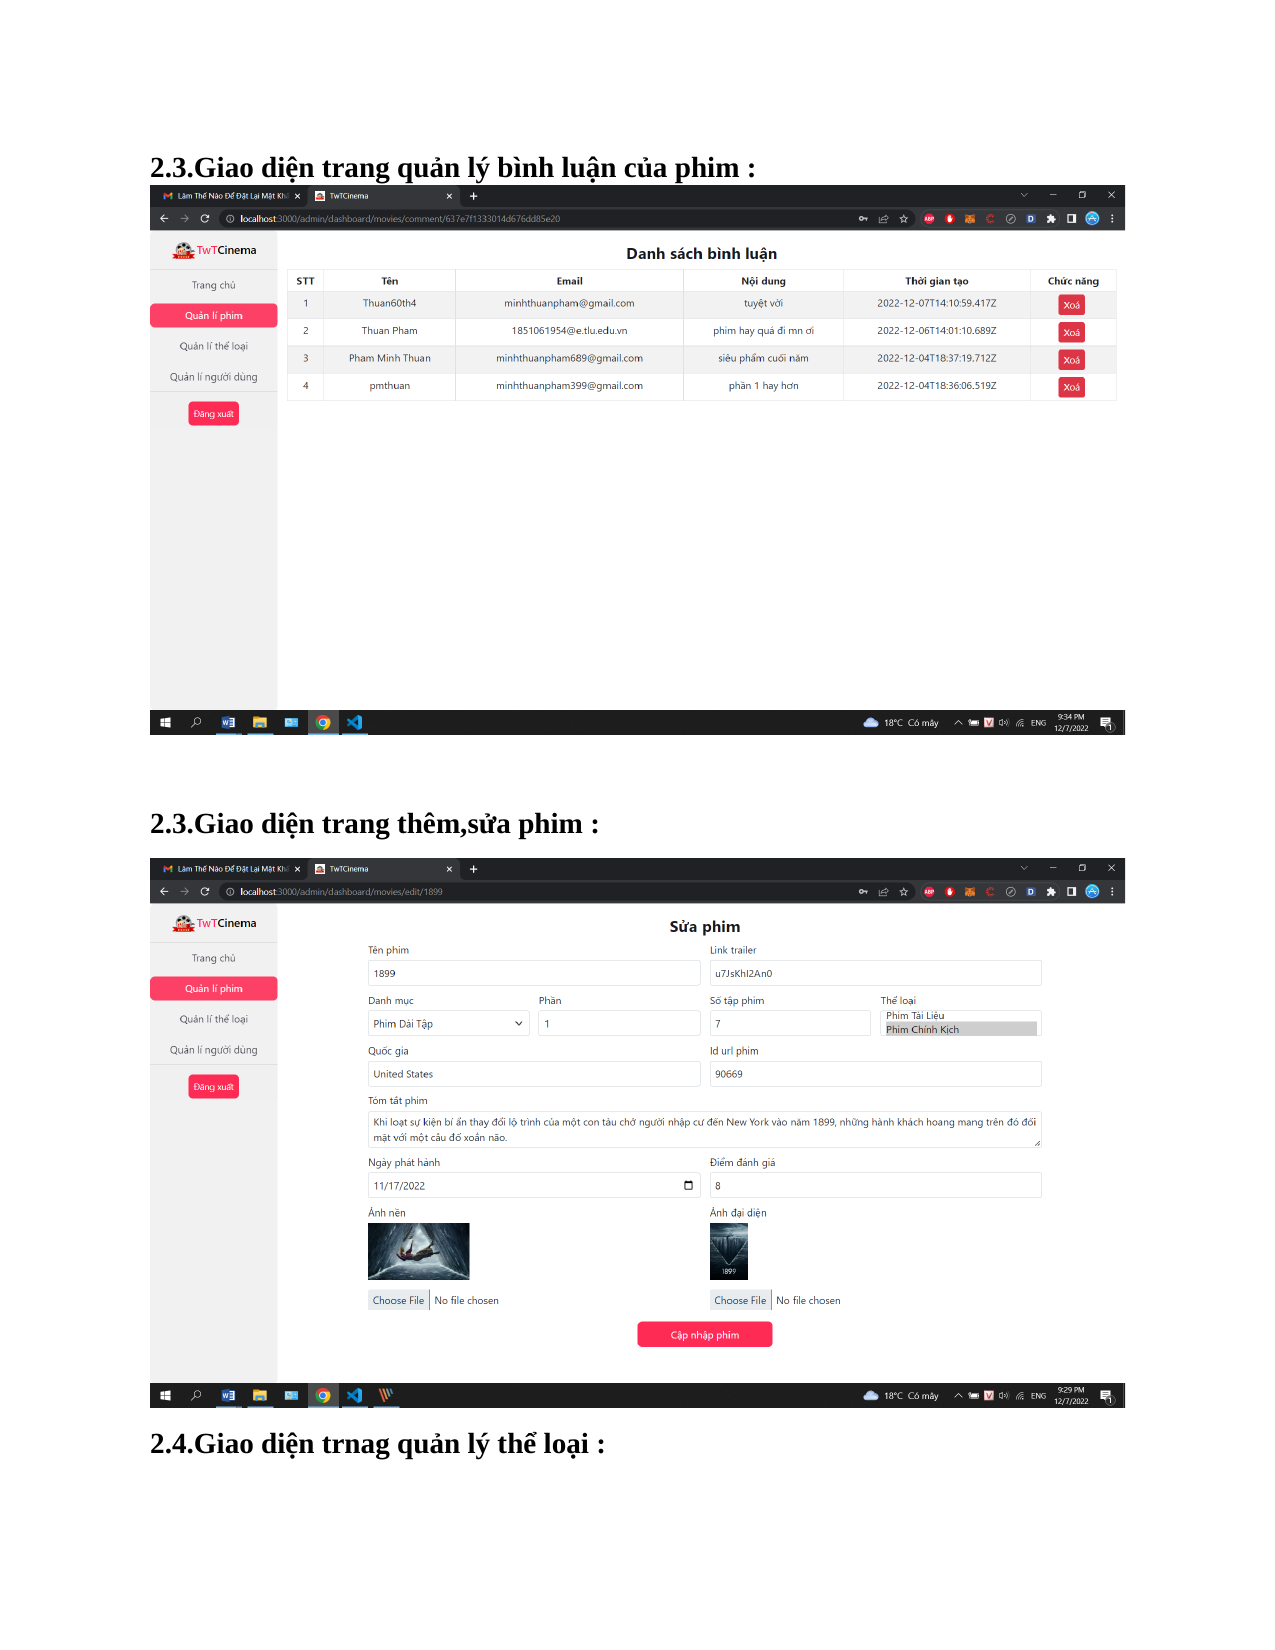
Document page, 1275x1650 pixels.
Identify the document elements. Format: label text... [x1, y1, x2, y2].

picture [150, 185, 1125, 735]
text 2.4.Giao diện trnag quản lý thể loại : [150, 1426, 1125, 1460]
text 2.3.Giao diện trang thêm,sửa phim : [150, 806, 1125, 839]
text 2.3.Giao diện trang quản lý bình luận của phim : [150, 150, 1125, 185]
picture [150, 858, 1125, 1408]
